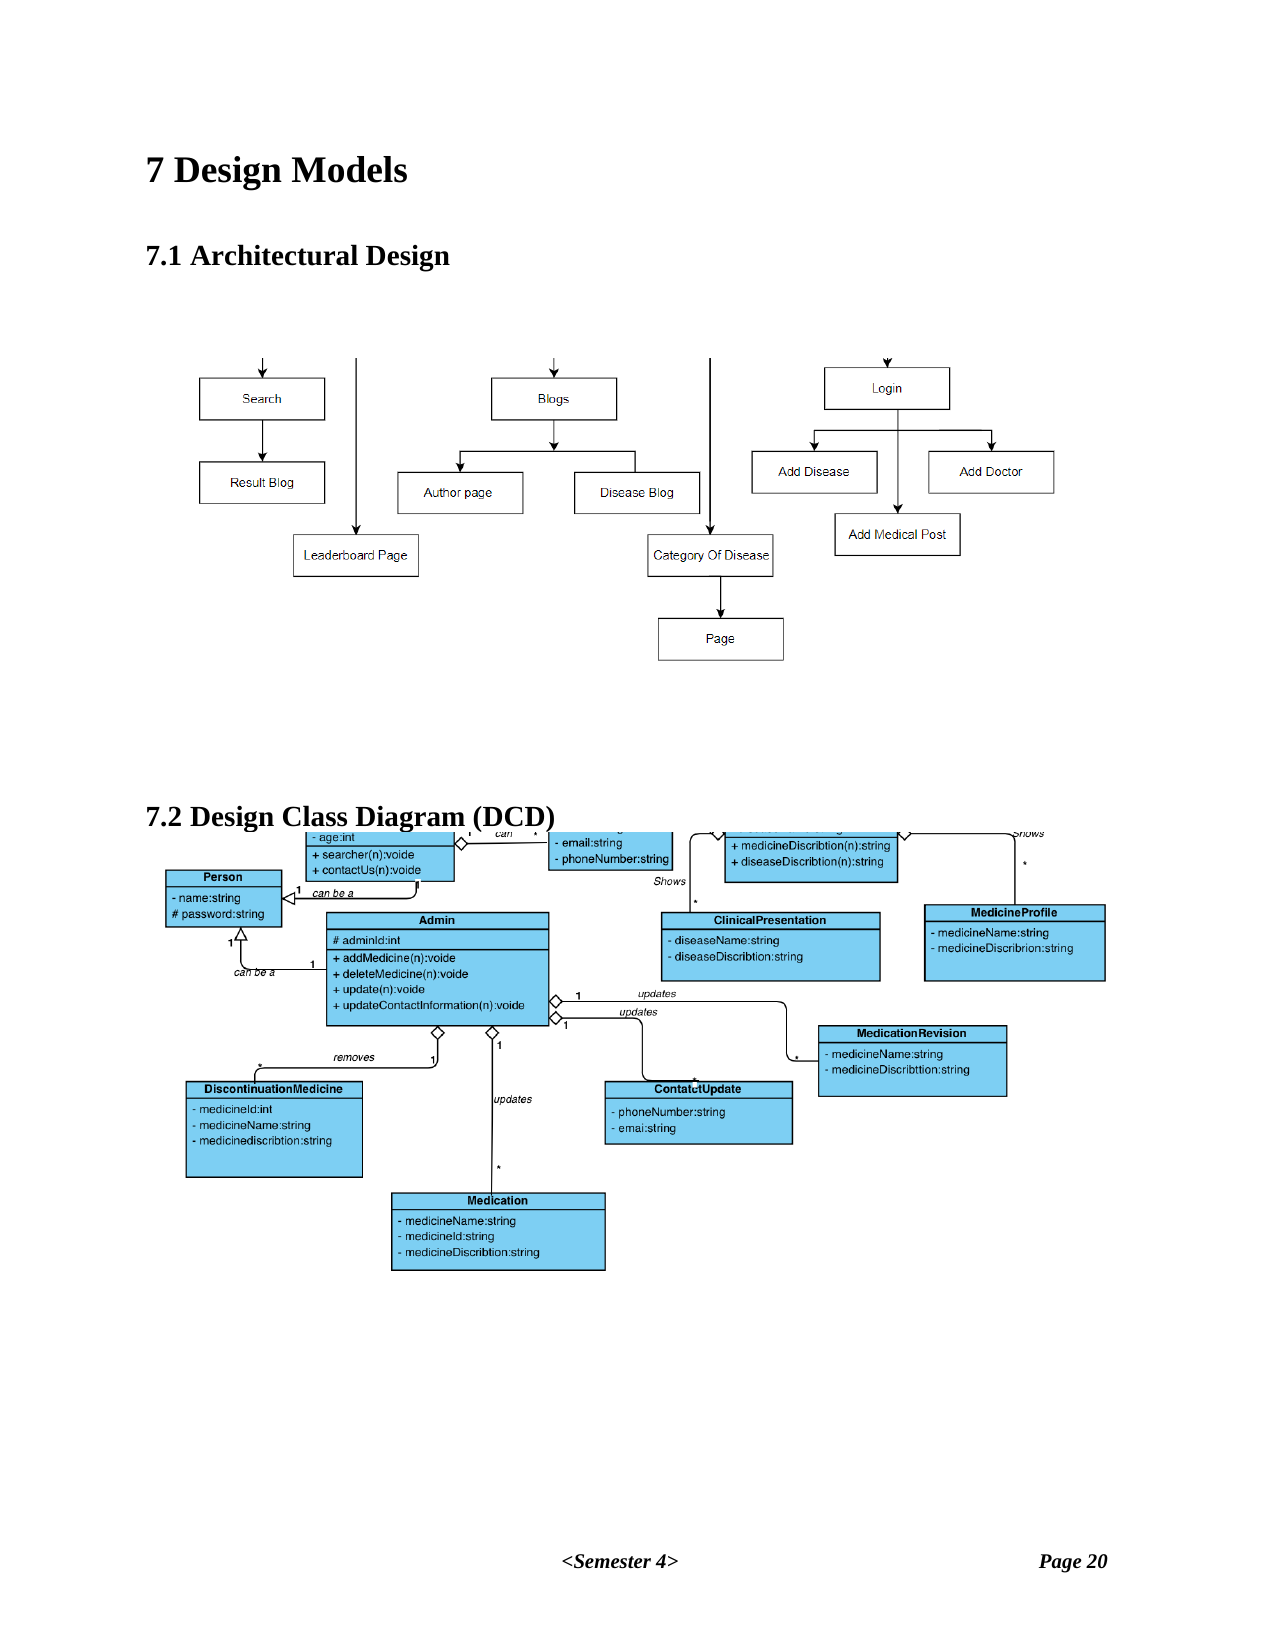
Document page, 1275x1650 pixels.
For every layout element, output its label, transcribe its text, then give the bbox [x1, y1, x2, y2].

subtitle 7 Design Models [145, 148, 1134, 191]
subtitle 7.1 Architectural Design [145, 238, 1134, 271]
picture [134, 358, 1139, 711]
subtitle 7.2 Design Class Diagram (DCD) [145, 799, 1134, 832]
picture [134, 832, 1139, 1313]
